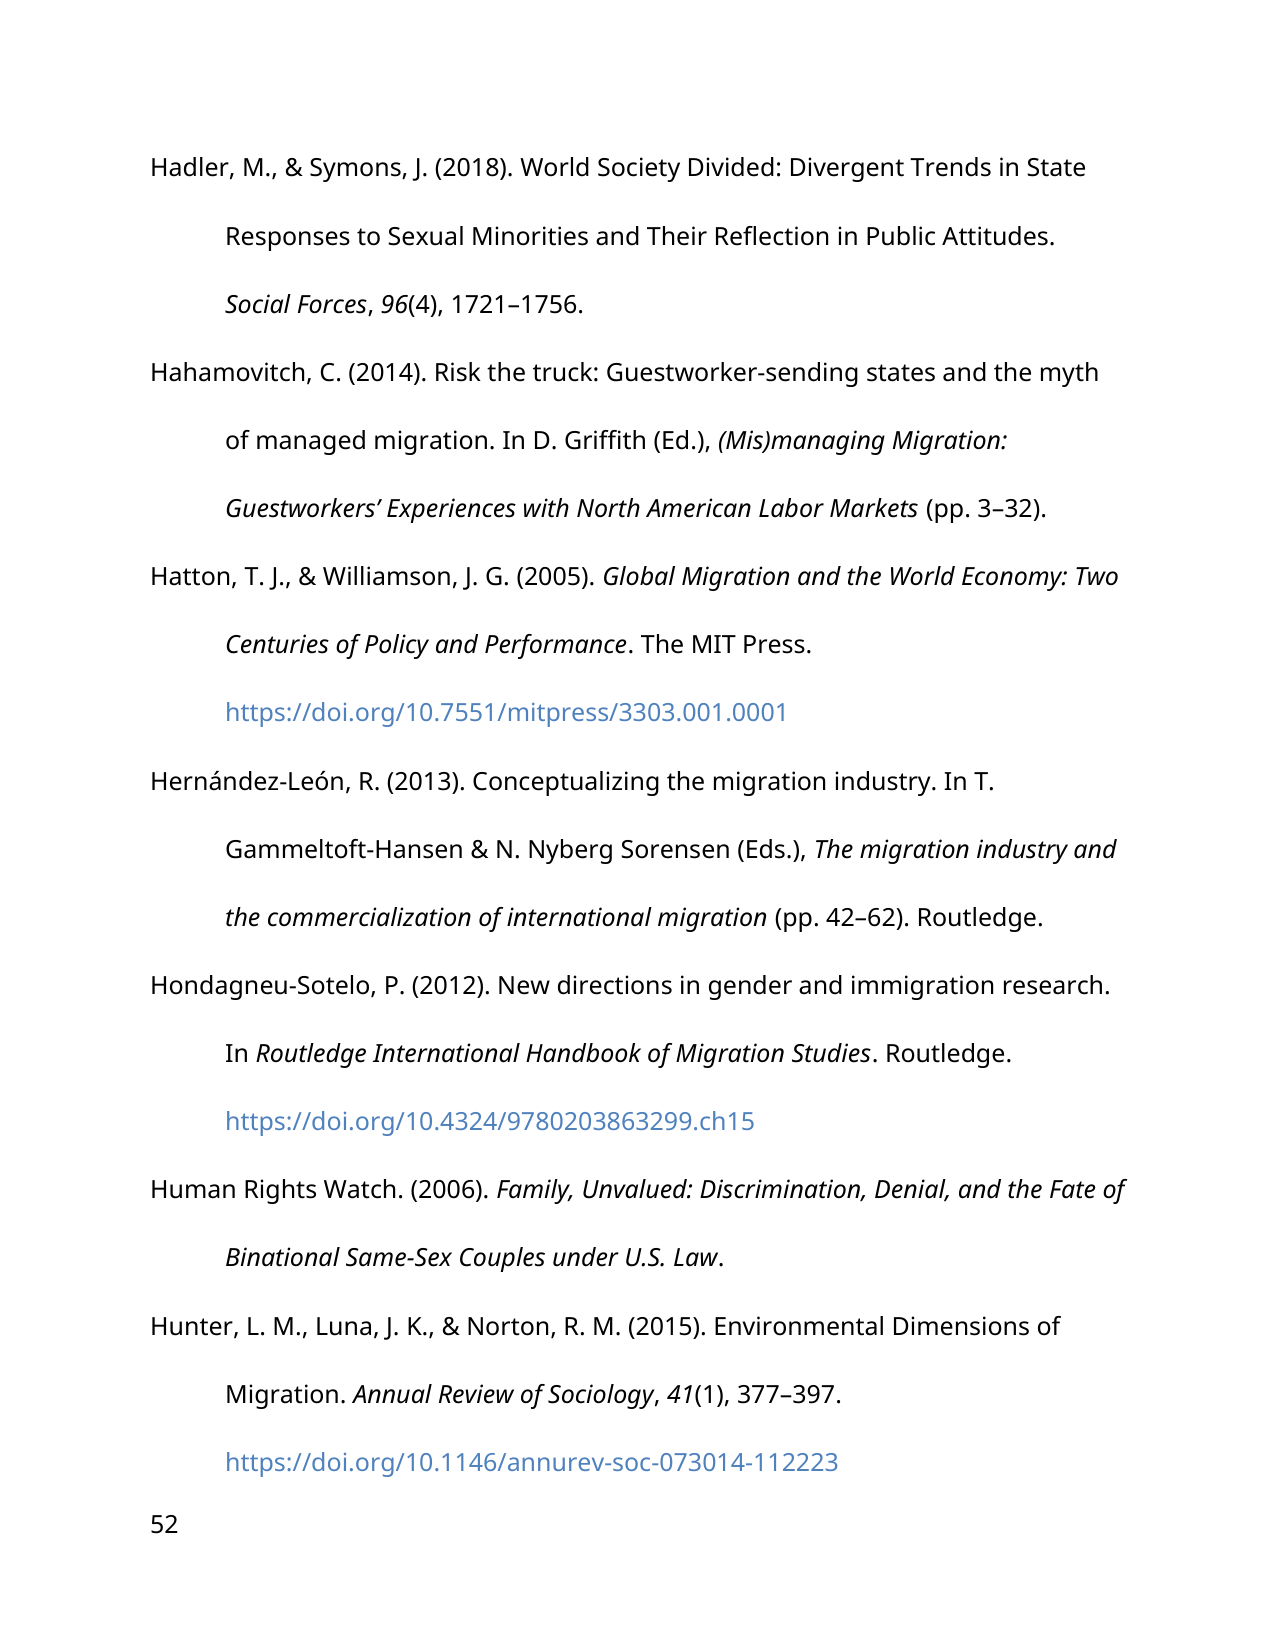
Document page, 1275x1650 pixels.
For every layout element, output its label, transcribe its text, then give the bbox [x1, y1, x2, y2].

text Hernández-León, R. (2013). Conceptualizing the migration industry. In T. Gammeltoft-Hansen & N. Nyberg Sorensen (Eds.), The migration industry and the commercialization of international migration (pp. 42–62). Routledge. [150, 763, 1125, 933]
text Hatton, T. J., & Williamson, J. G. (2005). Global Migration and the World Economy: Two Centuries of Policy and Performance. The MIT Press. https://doi.org/10.7551/mitpress/3303.001.0001 [150, 559, 1125, 729]
text Hahamovitch, C. (2014). Risk the truck: Guestworker-sending states and the myth of managed migration. In D. Griffith (Ed.), (Mis)managing Migration: Guestworkers’ Experiences with North American Labor Markets (pp. 3–32). [150, 354, 1125, 525]
text Hondagneu-Sotelo, P. (2012). New directions in gender and immigration research. In Routledge International Handbook of Migration Studies. Routledge. https://doi.org/10.4324/9780203863299.ch15 [150, 967, 1125, 1138]
text Hadler, M., & Symons, J. (2018). World Society Divided: Divergent Trends in State Responses to Sexual Minorities and Their Reflection in Public Attitudes. Social Forces, 96(4), 1721–1756. [150, 150, 1125, 320]
text Hunter, L. M., Luna, J. K., & Norton, R. M. (2015). Environmental Dimensions of Migration. Annual Review of Sociology, 41(1), 377–397. https://doi.org/10.1146/annurev-soc-073014-112223 [150, 1308, 1125, 1478]
text Human Rights Watch. (2006). Family, Unvalued: Discrimination, Denial, and the Fate of Binational Same-Sex Couples under U.S. Law. [150, 1172, 1125, 1274]
